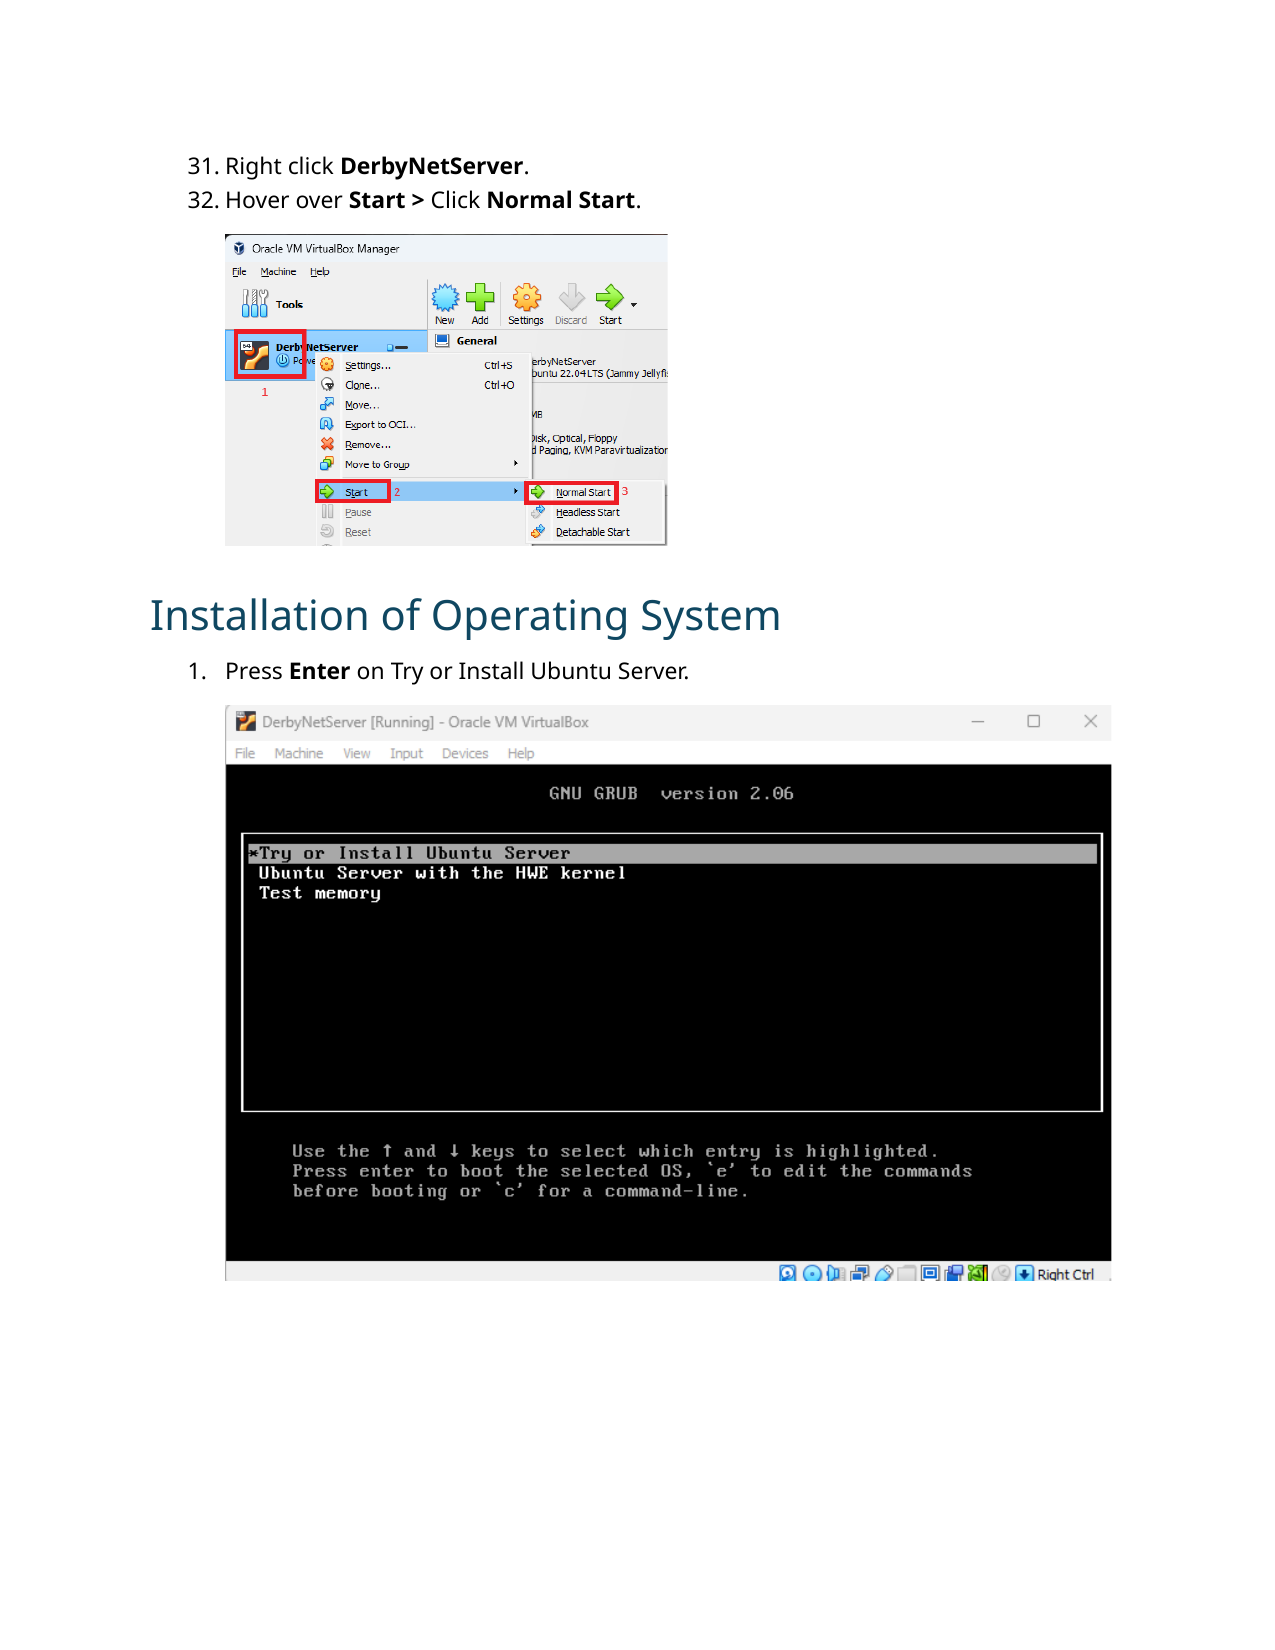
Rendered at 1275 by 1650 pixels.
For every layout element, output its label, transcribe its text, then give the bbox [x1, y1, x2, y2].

list Hover over Start > Click Normal Start. [187, 184, 1125, 215]
list Press Enter on Try or Install Ubuntu Server. [187, 655, 1125, 686]
picture [225, 234, 668, 546]
list Right click DerbyNetServer. [187, 150, 1125, 181]
subtitle Installation of Operating System [150, 585, 1125, 642]
picture [225, 705, 1112, 1281]
